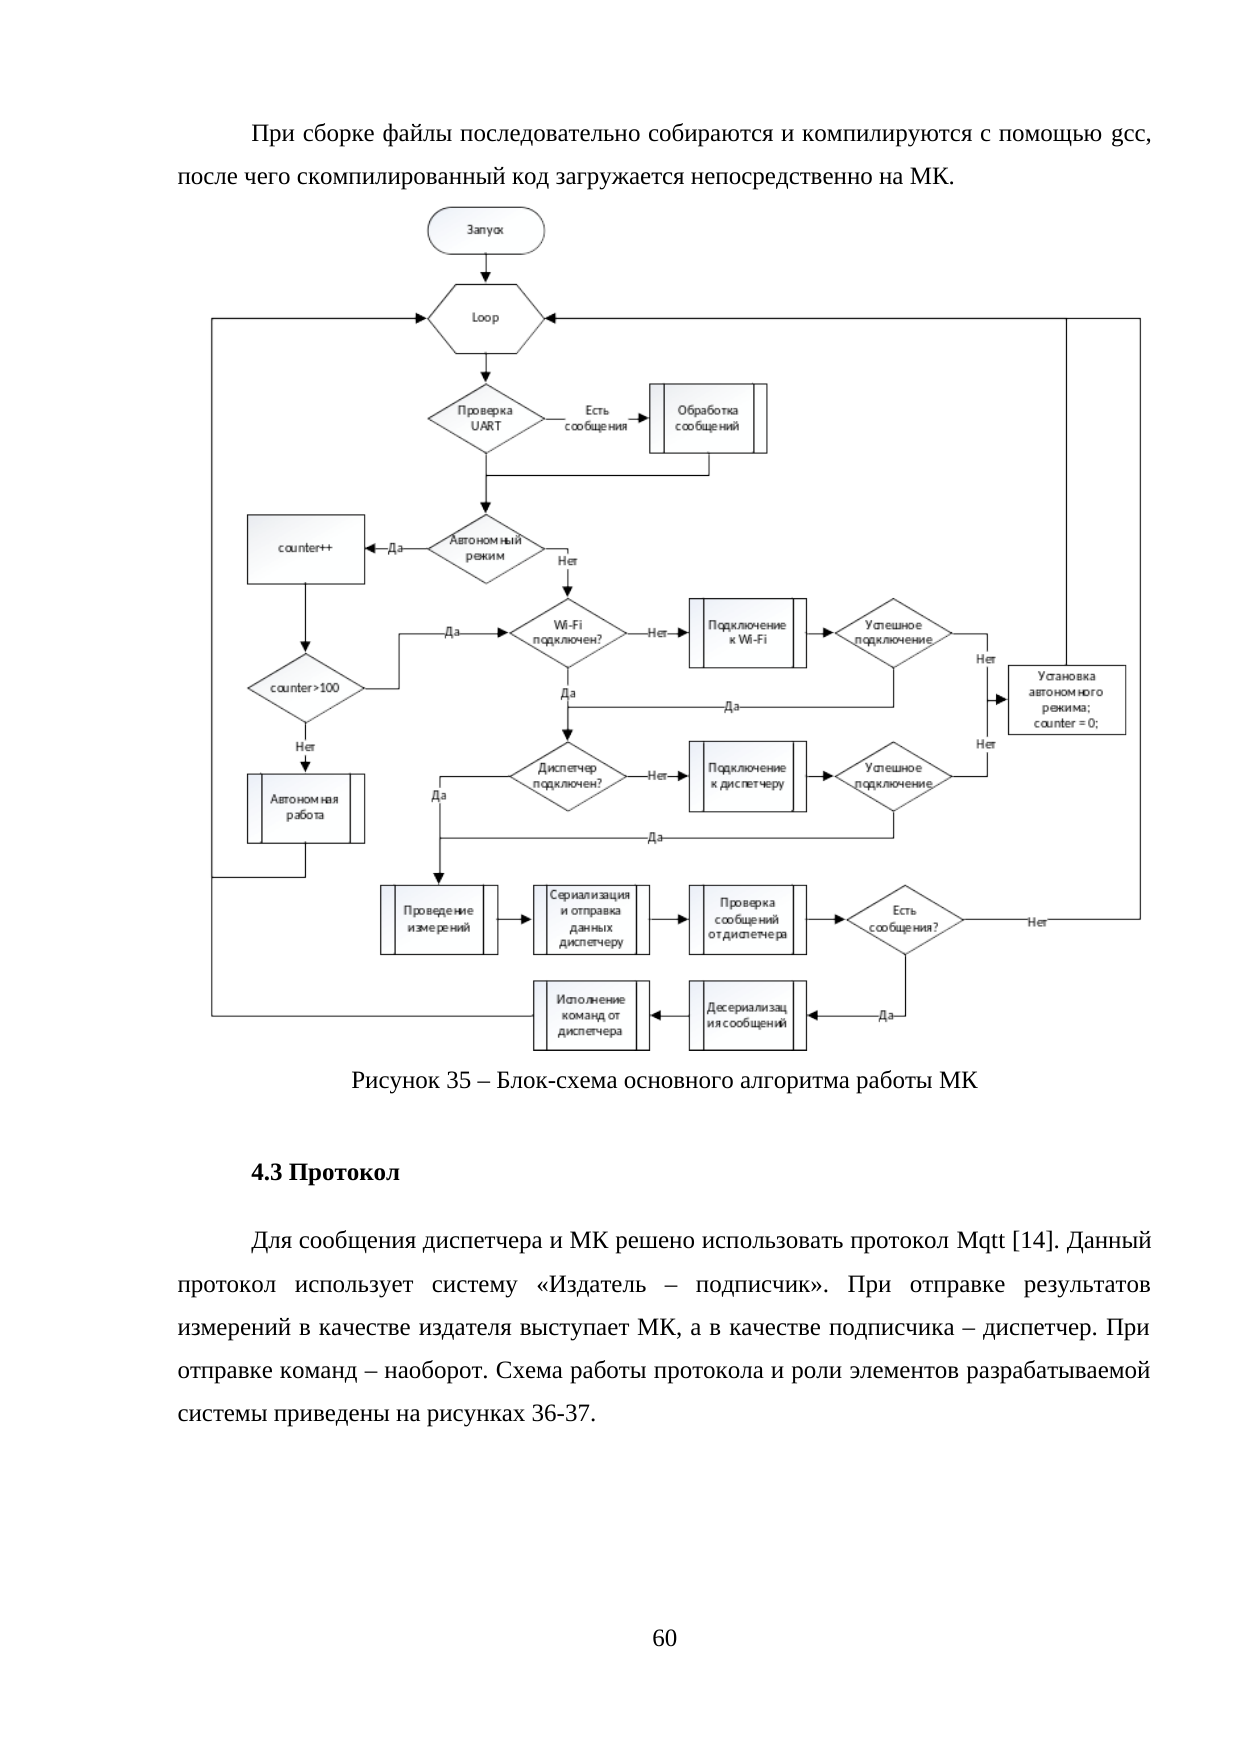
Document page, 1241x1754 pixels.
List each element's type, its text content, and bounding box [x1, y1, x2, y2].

text При сборке файлы последовательно собираются и компилируются с помощью gcc, после чего скомпилированный код загружается непосредственно на МК. [177, 118, 1152, 190]
text Рисунок 35 – Блок-схема основного алгоритма работы МК [177, 1065, 1152, 1093]
text 4.3 Протокол [177, 1157, 1152, 1186]
text Для сообщения диспетчера и МК решено использовать протокол Mqtt [14]. Данный протокол использует систему «Издатель – подписчик». При отправке результатов измерений в качестве издателя выступает МК, а в качестве подписчика – диспетчер. При отправке команд – наоборот. Схема работы протокола и роли элементов разрабатываемой системы приведены на рисунках 36-37. [177, 1226, 1152, 1427]
